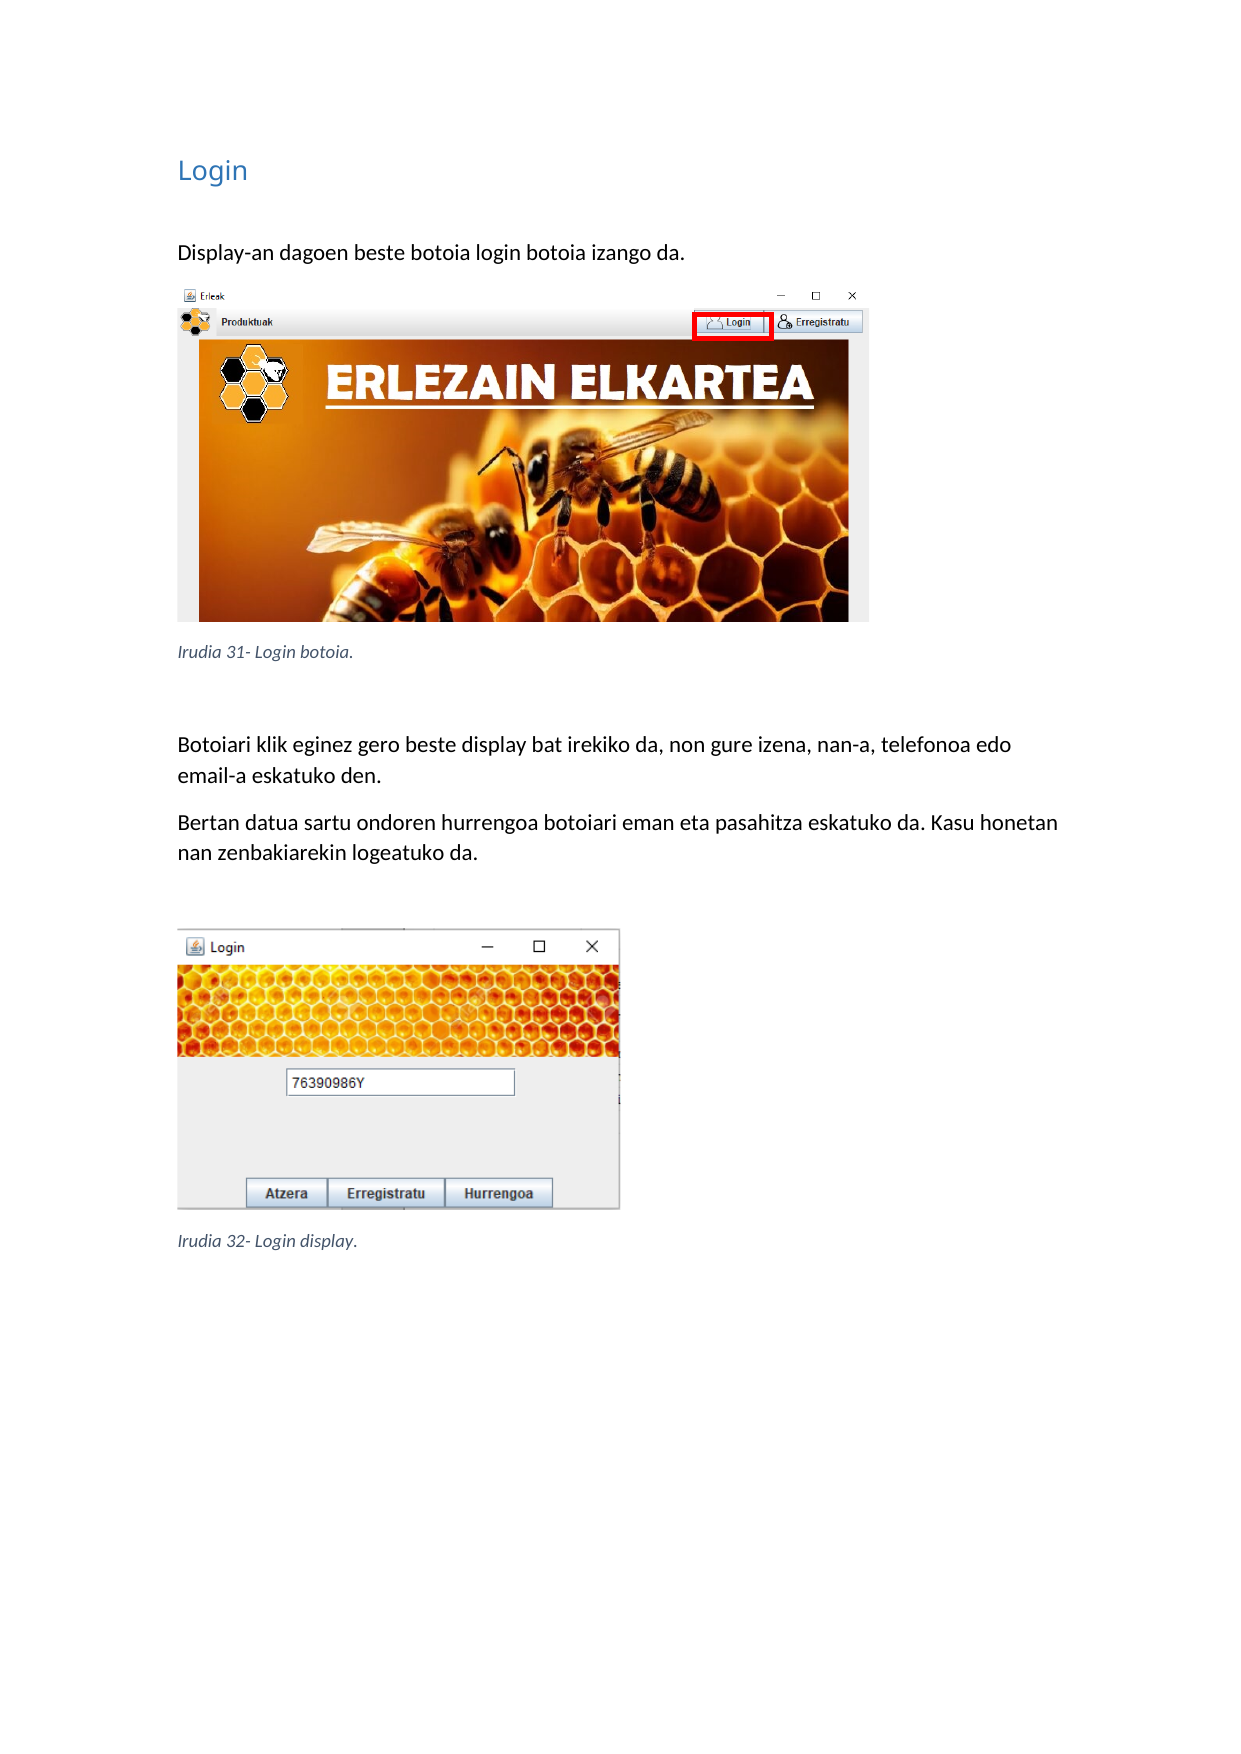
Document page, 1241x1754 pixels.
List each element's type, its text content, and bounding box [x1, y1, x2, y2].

picture [177, 285, 870, 622]
text Botoiari klik eginez gero beste display bat irekiko da, non gure izena, nan-a, telefonoa edo email-a eskatuko den. [177, 731, 1063, 789]
subtitle Login [177, 152, 1063, 189]
text Irudia 31- Login botoia. [177, 640, 1063, 663]
text Display-an dagoen beste botoia login botoia izango da. [177, 238, 1063, 266]
picture [177, 928, 621, 1210]
text Irudia 32- Login display. [177, 1229, 1063, 1252]
text Bertan datua sartu ondoren hurrengoa botoiari eman eta pasahitza eskatuko da. Kasu honetan nan zenbakiarekin logeatuko da. [177, 808, 1063, 866]
